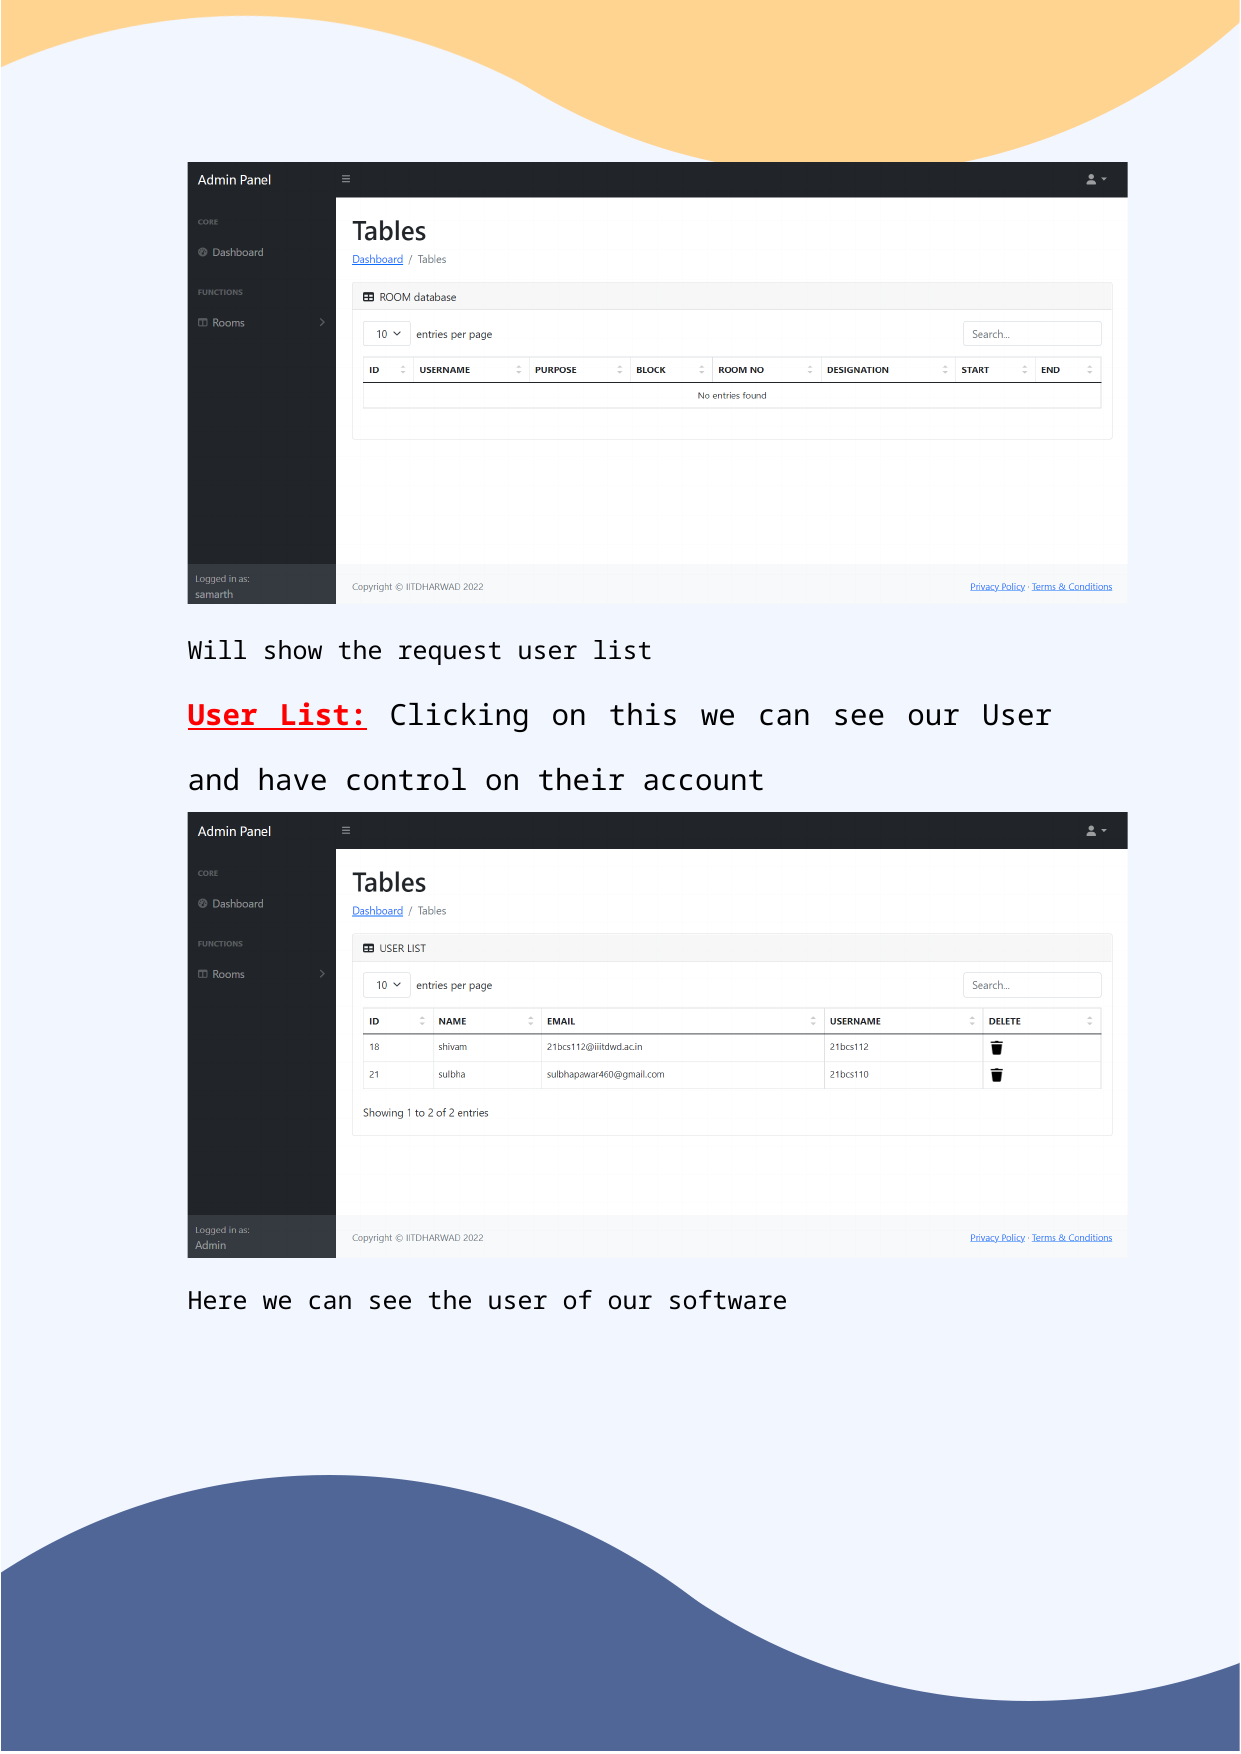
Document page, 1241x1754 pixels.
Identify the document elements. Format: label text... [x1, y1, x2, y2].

text User List: Clicking on this we can see our User and have control on their account [187, 682, 1053, 812]
picture [1, 0, 1240, 1751]
text Will show the request user list [187, 617, 1053, 682]
text Here we can see the user of our software [187, 1267, 1053, 1332]
